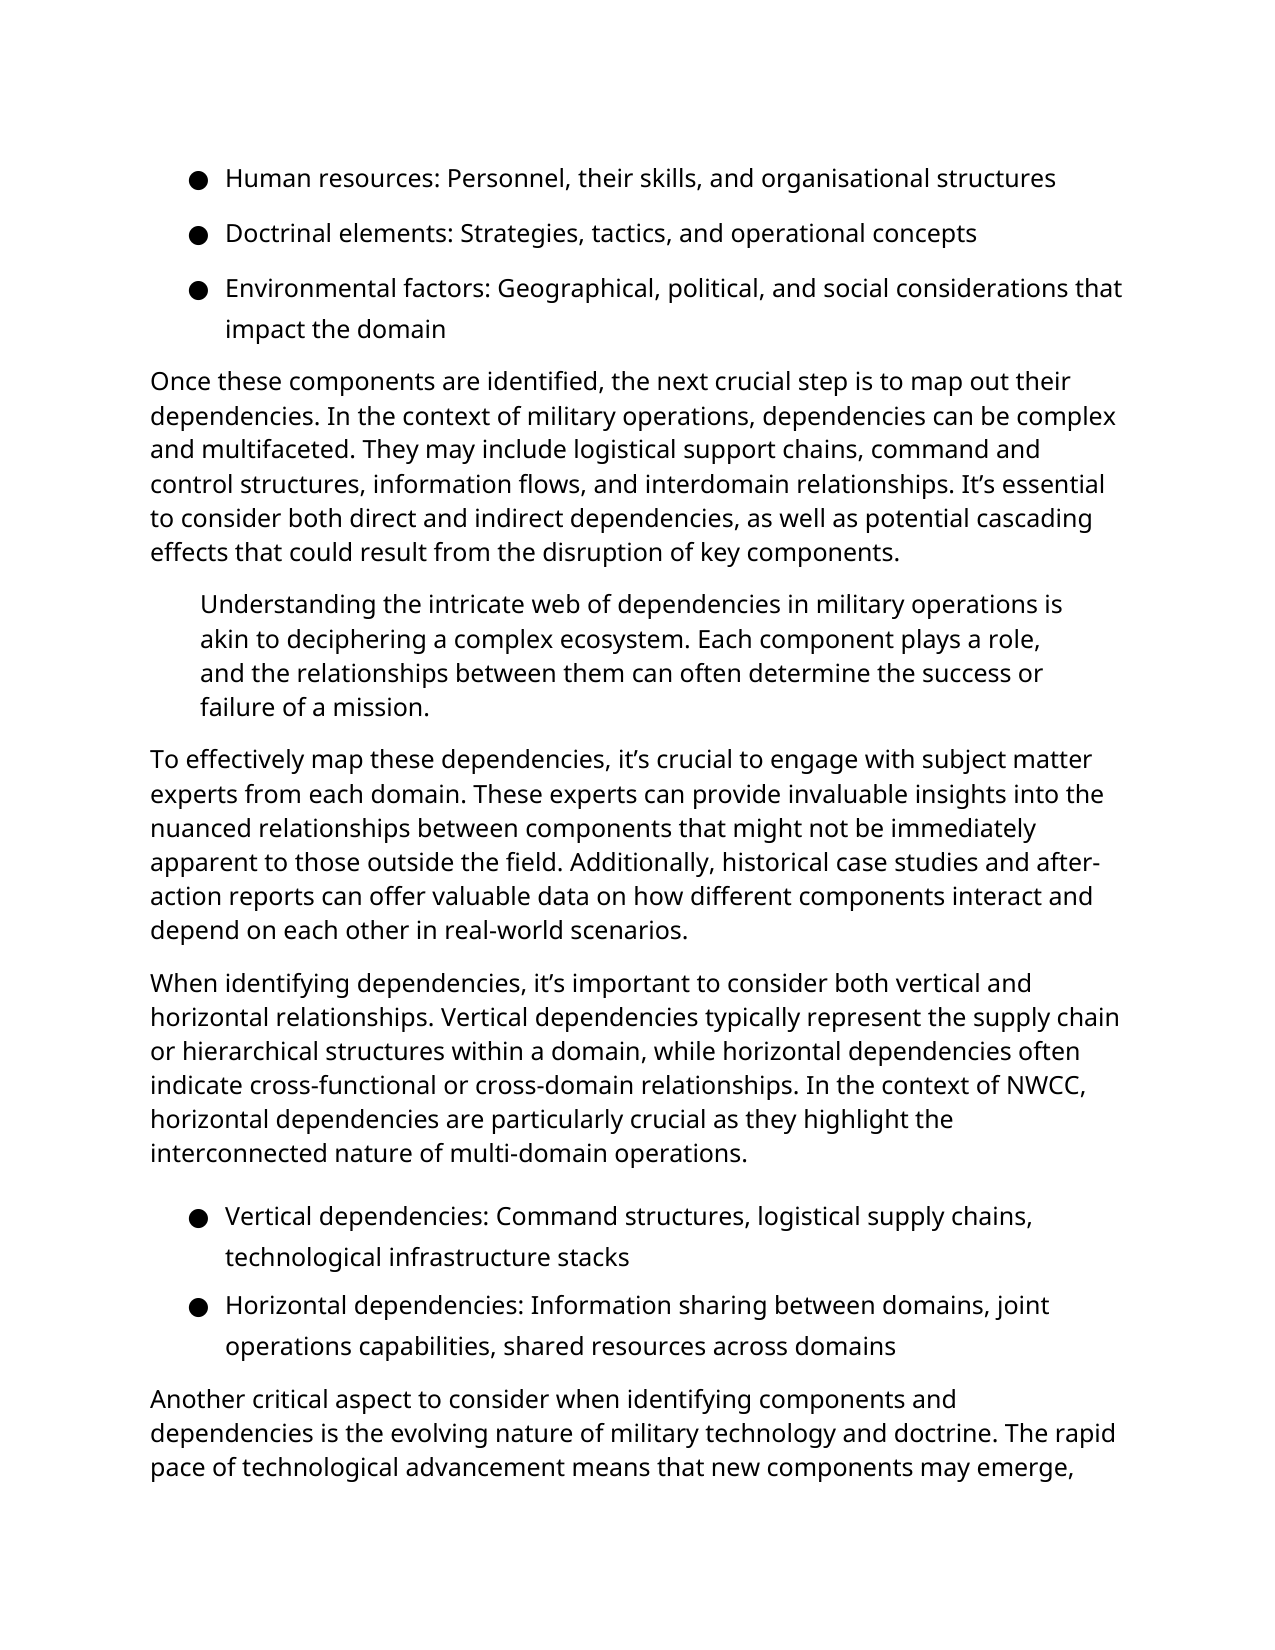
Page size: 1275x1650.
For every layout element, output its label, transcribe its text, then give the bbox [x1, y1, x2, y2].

list Environmental factors: Geographical, political, and social considerations that impact the domain [187, 260, 1125, 345]
text To effectively map these dependencies, it’s crucial to engage with subject matter experts from each domain. These experts can provide invaluable insights into the nuanced relationships between components that might not be immediately apparent to those outside the field. Additionally, historical case studies and after-action reports can offer valuable data on how different components interact and depend on each other in real-world scenarios. [150, 742, 1125, 947]
list Doctrinal elements: Strategies, tactics, and operational concepts [187, 205, 1125, 256]
text Understanding the intricate web of dependencies in military operations is akin to deciphering a complex ecosystem. Each component plays a role, and the relationships between them can often determine the success or failure of a mission. [200, 587, 1075, 723]
text Once these components are identified, the next crucial step is to map out their dependencies. In the context of military operations, dependencies can be complex and multifaceted. They may include logistical support chains, command and control structures, information flows, and interdomain relationships. It’s essential to consider both direct and indirect dependencies, as well as potential cascading effects that could result from the disruption of key components. [150, 364, 1125, 568]
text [150, 1382, 1125, 1484]
list Vertical dependencies: Command structures, logistical supply chains, technological infrastructure stacks [187, 1188, 1125, 1274]
text When identifying dependencies, it’s important to consider both vertical and horizontal relationships. Vertical dependencies typically represent the supply chain or hierarchical structures within a domain, while horizontal dependencies often indicate cross-functional or cross-domain relationships. In the context of NWCC, horizontal dependencies are particularly crucial as they highlight the interconnected nature of multi-domain operations. [150, 965, 1125, 1170]
list Human resources: Personnel, their skills, and organisational structures [187, 150, 1125, 201]
list Horizontal dependencies: Information sharing between domains, joint operations capabilities, shared resources across domains [187, 1277, 1125, 1363]
